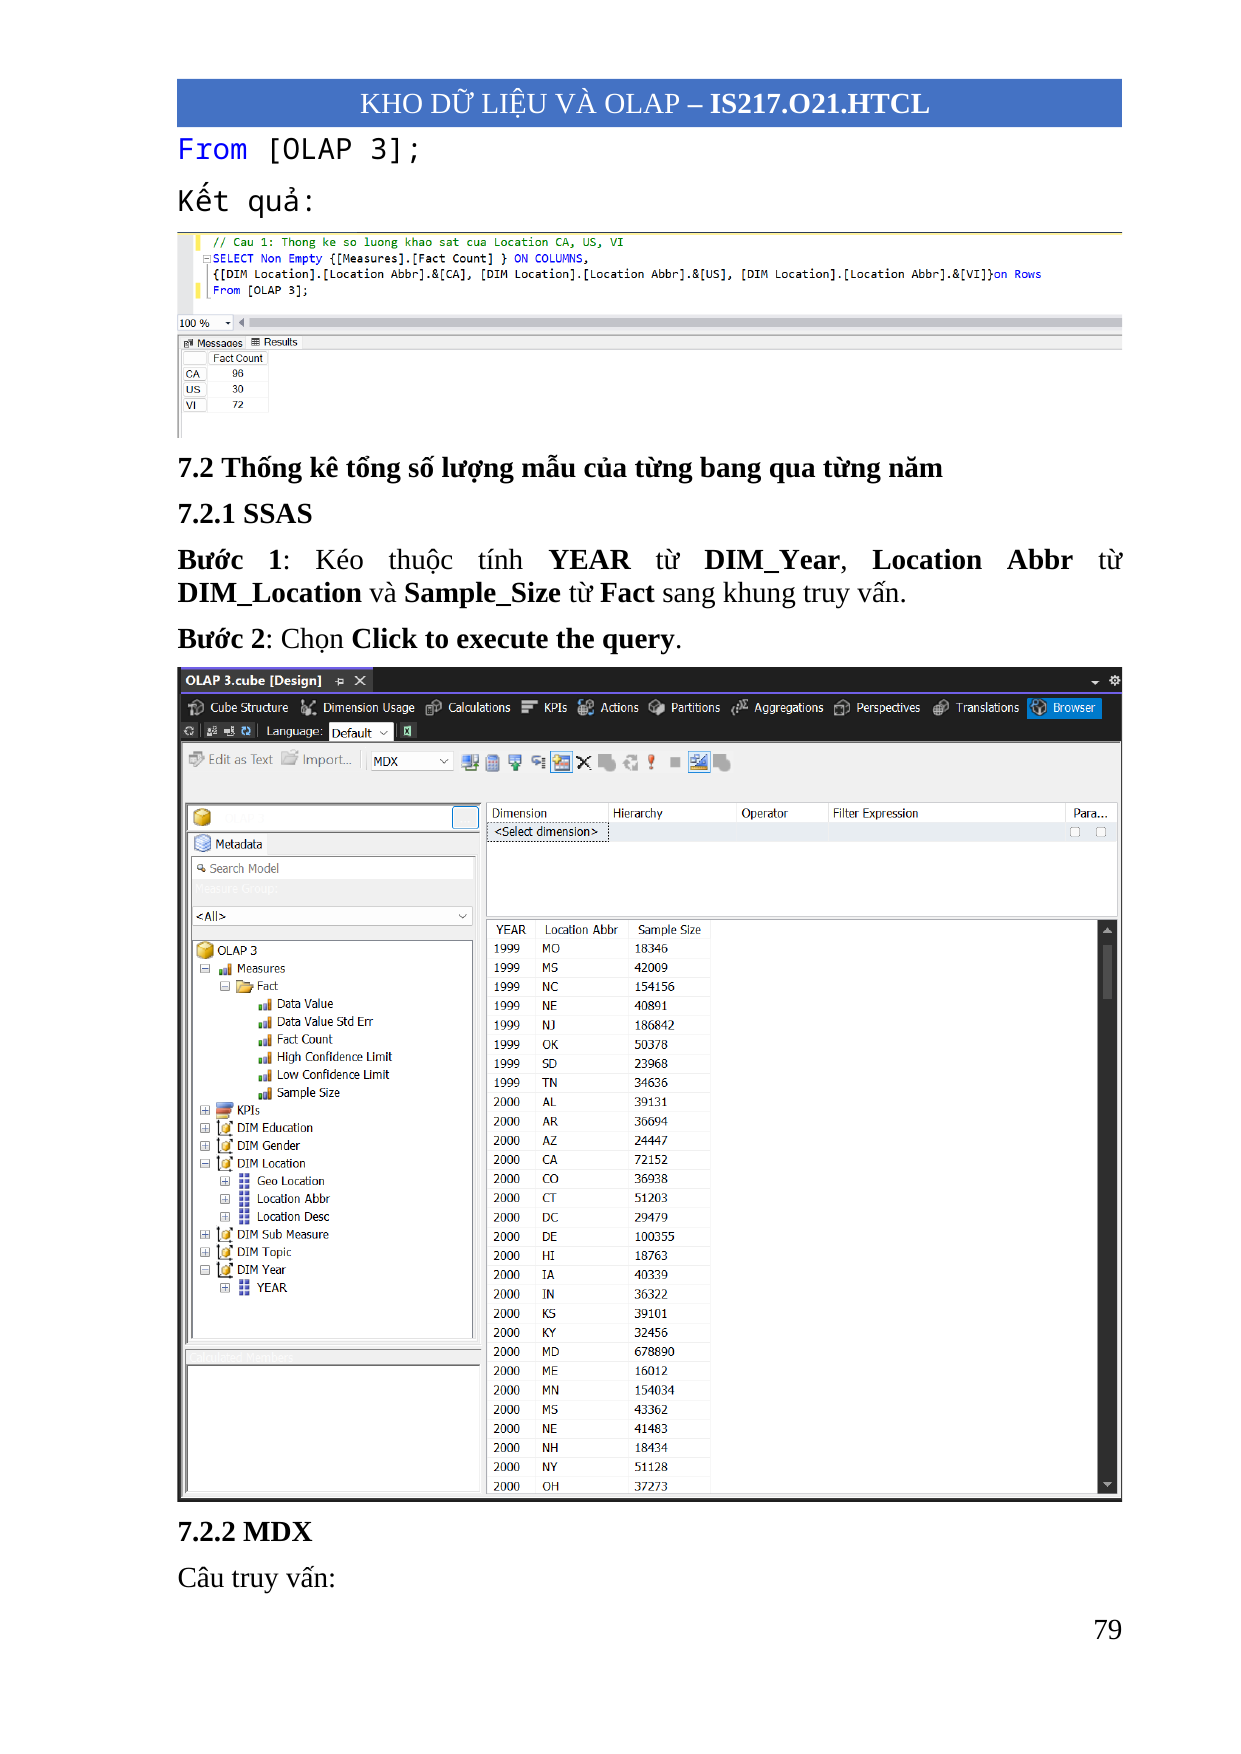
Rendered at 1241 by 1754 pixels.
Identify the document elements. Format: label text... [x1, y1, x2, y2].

text Bước 2: Chọn Click to execute the query. [177, 622, 1122, 655]
subtitle 7.2.1 SSAS [177, 496, 1122, 529]
text Kết quả: [177, 181, 1122, 220]
text Bước 1: Kéo thuộc tính YEAR từ DIM_Year, Location Abbr từ DIM_Location và Sample_Size từ Fact sang khung truy vấn. [177, 542, 1122, 609]
subtitle 7.2.2 MDX [177, 1514, 1122, 1547]
picture [177, 667, 1123, 1502]
text Câu truy vấn: [177, 1560, 1122, 1593]
subtitle 7.2 Thống kê tổng số lượng mẫu của từng bang qua từng năm [177, 450, 1122, 483]
text From [OLAP 3]; [177, 128, 1122, 168]
picture [177, 232, 1123, 438]
